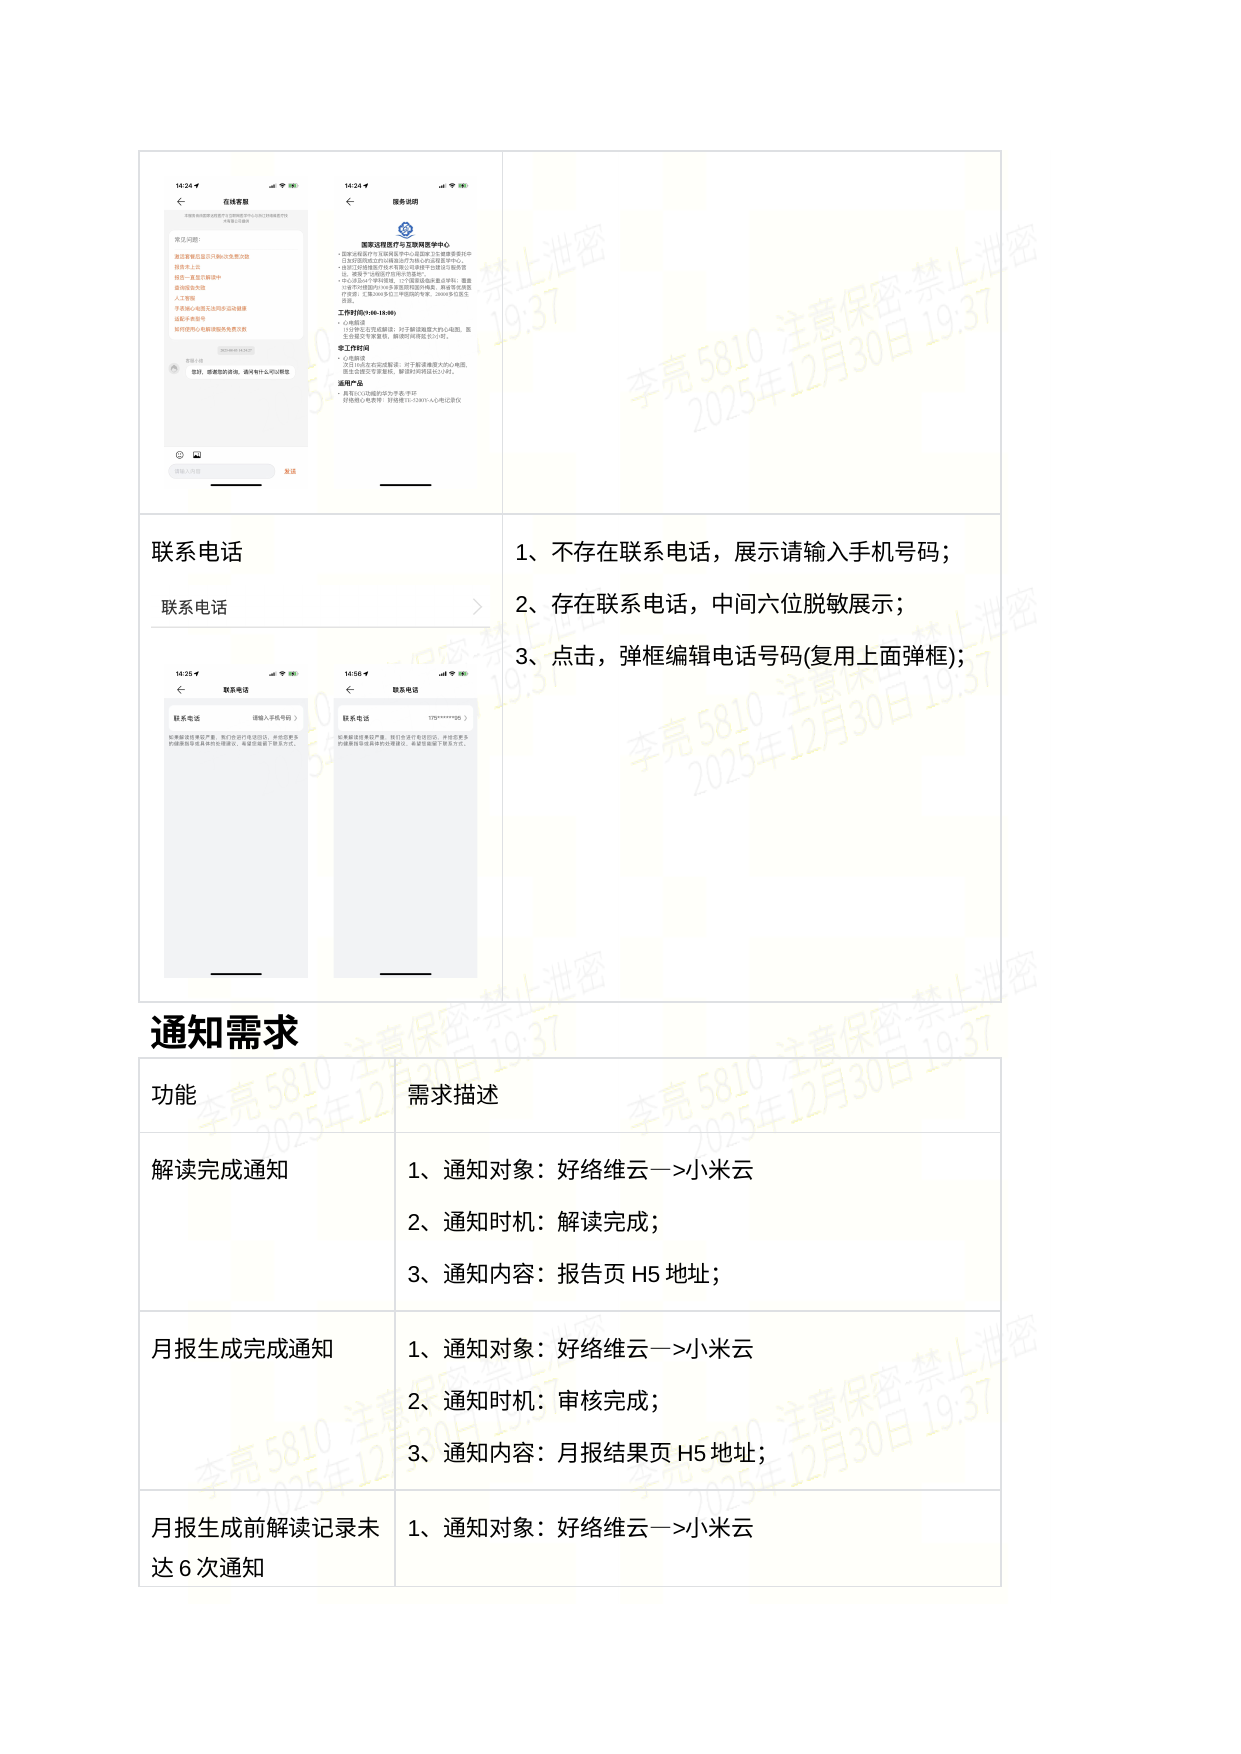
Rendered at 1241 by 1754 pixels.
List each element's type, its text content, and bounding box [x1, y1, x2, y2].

picture [188, 1033, 195, 1045]
picture [333, 176, 478, 489]
picture [333, 664, 478, 978]
picture [164, 664, 308, 978]
picture [188, 1023, 195, 1029]
table_cell 1、通知对象：好络维云—>小米云 2、通知时机：解读完成； 3、通知内容：报告页H5地址； [396, 1133, 1000, 1310]
table_cell 1、通知对象：好络维云—>小米云 2、通知时机：审核完成； 3、通知内容：月报结果页H5地址； [396, 1312, 1000, 1489]
picture [164, 176, 308, 489]
picture [151, 585, 491, 628]
picture [188, 150, 1052, 1604]
table_cell 1、不存在联系电话，展示请输入手机号码； 2、存在联系电话，中间六位脱敏展示； 3、点击，弹框编辑电话号码(复用上面弹框)； [503, 515, 1000, 1001]
table_cell 联系电话 [140, 515, 502, 1001]
table_cell 复用 [503, 152, 1000, 513]
table_cell 月报生成完成通知 [140, 1312, 394, 1489]
table_cell 解读完成通知 [140, 1133, 394, 1310]
table_cell 在线客服/关于心电解读服务 [140, 152, 502, 513]
table_cell 月报生成前解读记录未达6次通知 [140, 1491, 394, 1586]
table_header 功能 [140, 1059, 394, 1131]
table_header 需求描述 [396, 1059, 1000, 1131]
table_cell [396, 1491, 1000, 1586]
